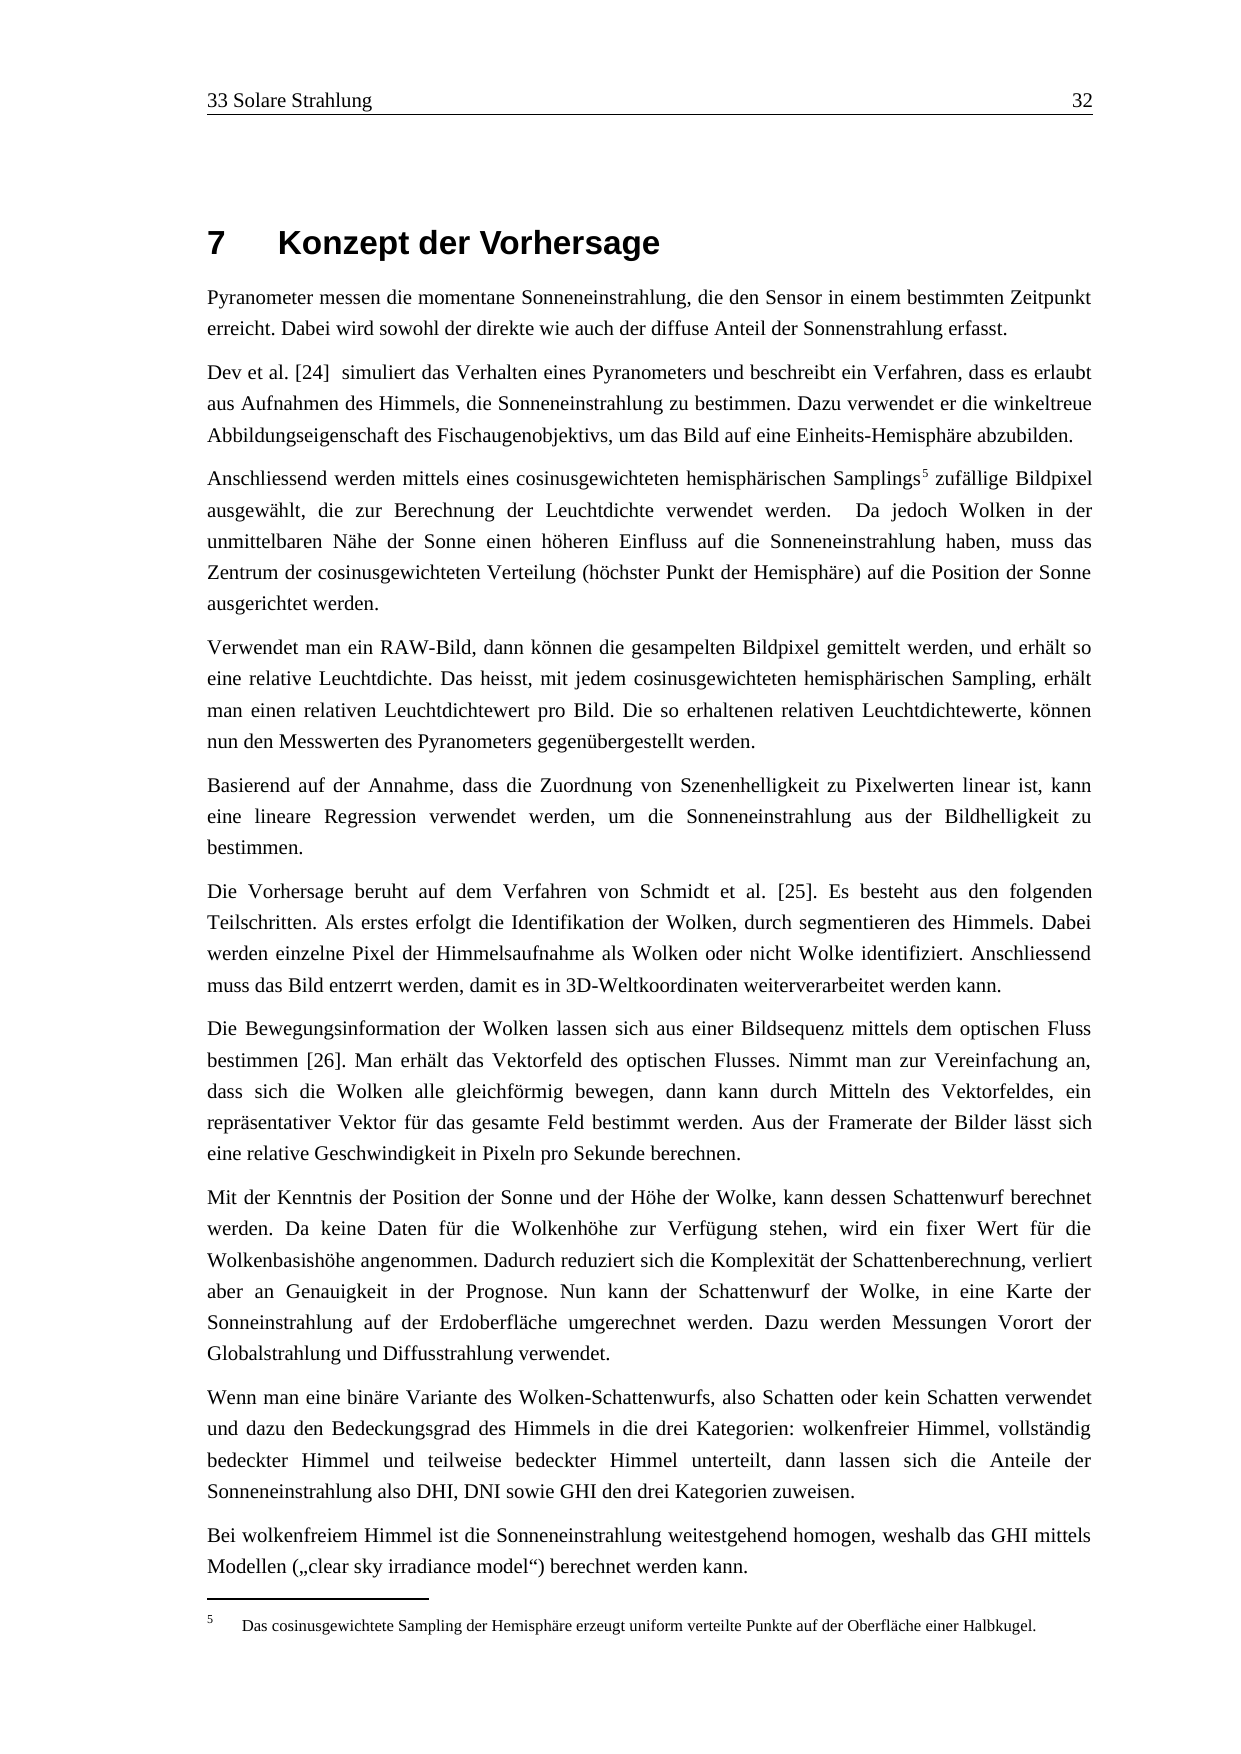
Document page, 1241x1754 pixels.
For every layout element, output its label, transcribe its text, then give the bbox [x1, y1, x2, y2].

text Anschliessend werden mittels eines cosinusgewichteten hemisphärischen Samplings zufällige Bildpixel ausgewählt, die zur Berechnung der Leuchtdichte verwendet werden. Da jedoch Wolken in der unmittelbaren Nähe der Sonne einen höheren Einfluss auf die Sonneneinstrahlung haben, muss das Zentrum der cosinusgewichteten Verteilung (höchster Punkt der Hemisphäre) auf die Position der Sonne ausgerichtet werden. [207, 466, 1093, 615]
text Die Vorhersage beruht auf dem Verfahren von Schmidt et al. [25]. Es besteht aus den folgenden Teilschritten. Als erstes erfolgt die Identifikation der Wolken, durch segmentieren des Himmels. Dabei werden einzelne Pixel der Himmelsaufnahme als Wolken oder nicht Wolke identifiziert. Anschliessend muss das Bild entzerrt werden, damit es in 3D-Weltkoordinaten weiterverarbeitet werden kann. [207, 879, 1093, 997]
text Bei wolkenfreiem Himmel ist die Sonneneinstrahlung weitestgehend homogen, weshalb das GHI mittels Modellen („clear sky irradiance model“) berechnet werden kann. [207, 1523, 1093, 1578]
text Die Bewegungsinformation der Wolken lassen sich aus einer Bildsequenz mittels dem optischen Fluss bestimmen [26]. Man erhält das Vektorfeld des optischen Flusses. Nimmt man zur Vereinfachung an, dass sich die Wolken alle gleichförmig bewegen, dann kann durch Mitteln des Vektorfeldes, ein repräsentativer Vektor für das gesamte Feld bestimmt werden. Aus der Framerate der Bilder lässt sich eine relative Geschwindigkeit in Pixeln pro Sekunde berechnen. [207, 1016, 1093, 1165]
text Wenn man eine binäre Variante des Wolken-Schattenwurfs, also Schatten oder kein Schatten verwendet und dazu den Bedeckungsgrad des Himmels in die drei Kategorien: wolkenfreier Himmel, vollständig bedeckter Himmel und teilweise bedeckter Himmel unterteilt, dann lassen sich die Anteile der Sonneneinstrahlung also DHI, DNI sowie GHI den drei Kategorien zuweisen. [207, 1385, 1093, 1503]
text Dev et al. [24] simuliert das Verhalten eines Pyranometers und beschreibt ein Verfahren, dass es erlaubt aus Aufnahmen des Himmels, die Sonneneinstrahlung zu bestimmen. Dazu verwendet er die winkeltreue Abbildungseigenschaft des Fischaugenobjektivs, um das Bild auf eine Einheits-Hemisphäre abzubilden. [207, 360, 1093, 447]
text Verwendet man ein RAW-Bild, dann können die gesampelten Bildpixel gemittelt werden, und erhält so eine relative Leuchtdichte. Das heisst, mit jedem cosinusgewichteten hemisphärischen Sampling, erhält man einen relativen Leuchtdichtewert pro Bild. Die so erhaltenen relativen Leuchtdichtewerte, können nun den Messwerten des Pyranometers gegenübergestellt werden. [207, 635, 1093, 753]
text Mit der Kenntnis der Position der Sonne und der Höhe der Wolke, kann dessen Schattenwurf berechnet werden. Da keine Daten für die Wolkenhöhe zur Verfügung stehen, wird ein fixer Wert für die Wolkenbasishöhe angenommen. Dadurch reduziert sich die Komplexität der Schattenberechnung, verliert aber an Genauigkeit in der Prognose. Nun kann der Schattenwurf der Wolke, in eine Karte der Sonneinstrahlung auf der Erdoberfläche umgerechnet werden. Dazu werden Messungen Vorort der Globalstrahlung und Diffusstrahlung verwendet. [207, 1185, 1093, 1365]
text Basierend auf der Annahme, dass die Zuordnung von Szenenhelligkeit zu Pixelwerten linear ist, kann eine lineare Regression verwendet werden, um die Sonneneinstrahlung aus der Bildhelligkeit zu bestimmen. [207, 773, 1093, 859]
subtitle Konzept der Vorhersage [207, 223, 1093, 261]
text Pyranometer messen die momentane Sonneneinstrahlung, die den Sensor in einem bestimmten Zeitpunkt erreicht. Dabei wird sowohl der direkte wie auch der diffuse Anteil der Sonnenstrahlung erfasst. [207, 285, 1093, 340]
